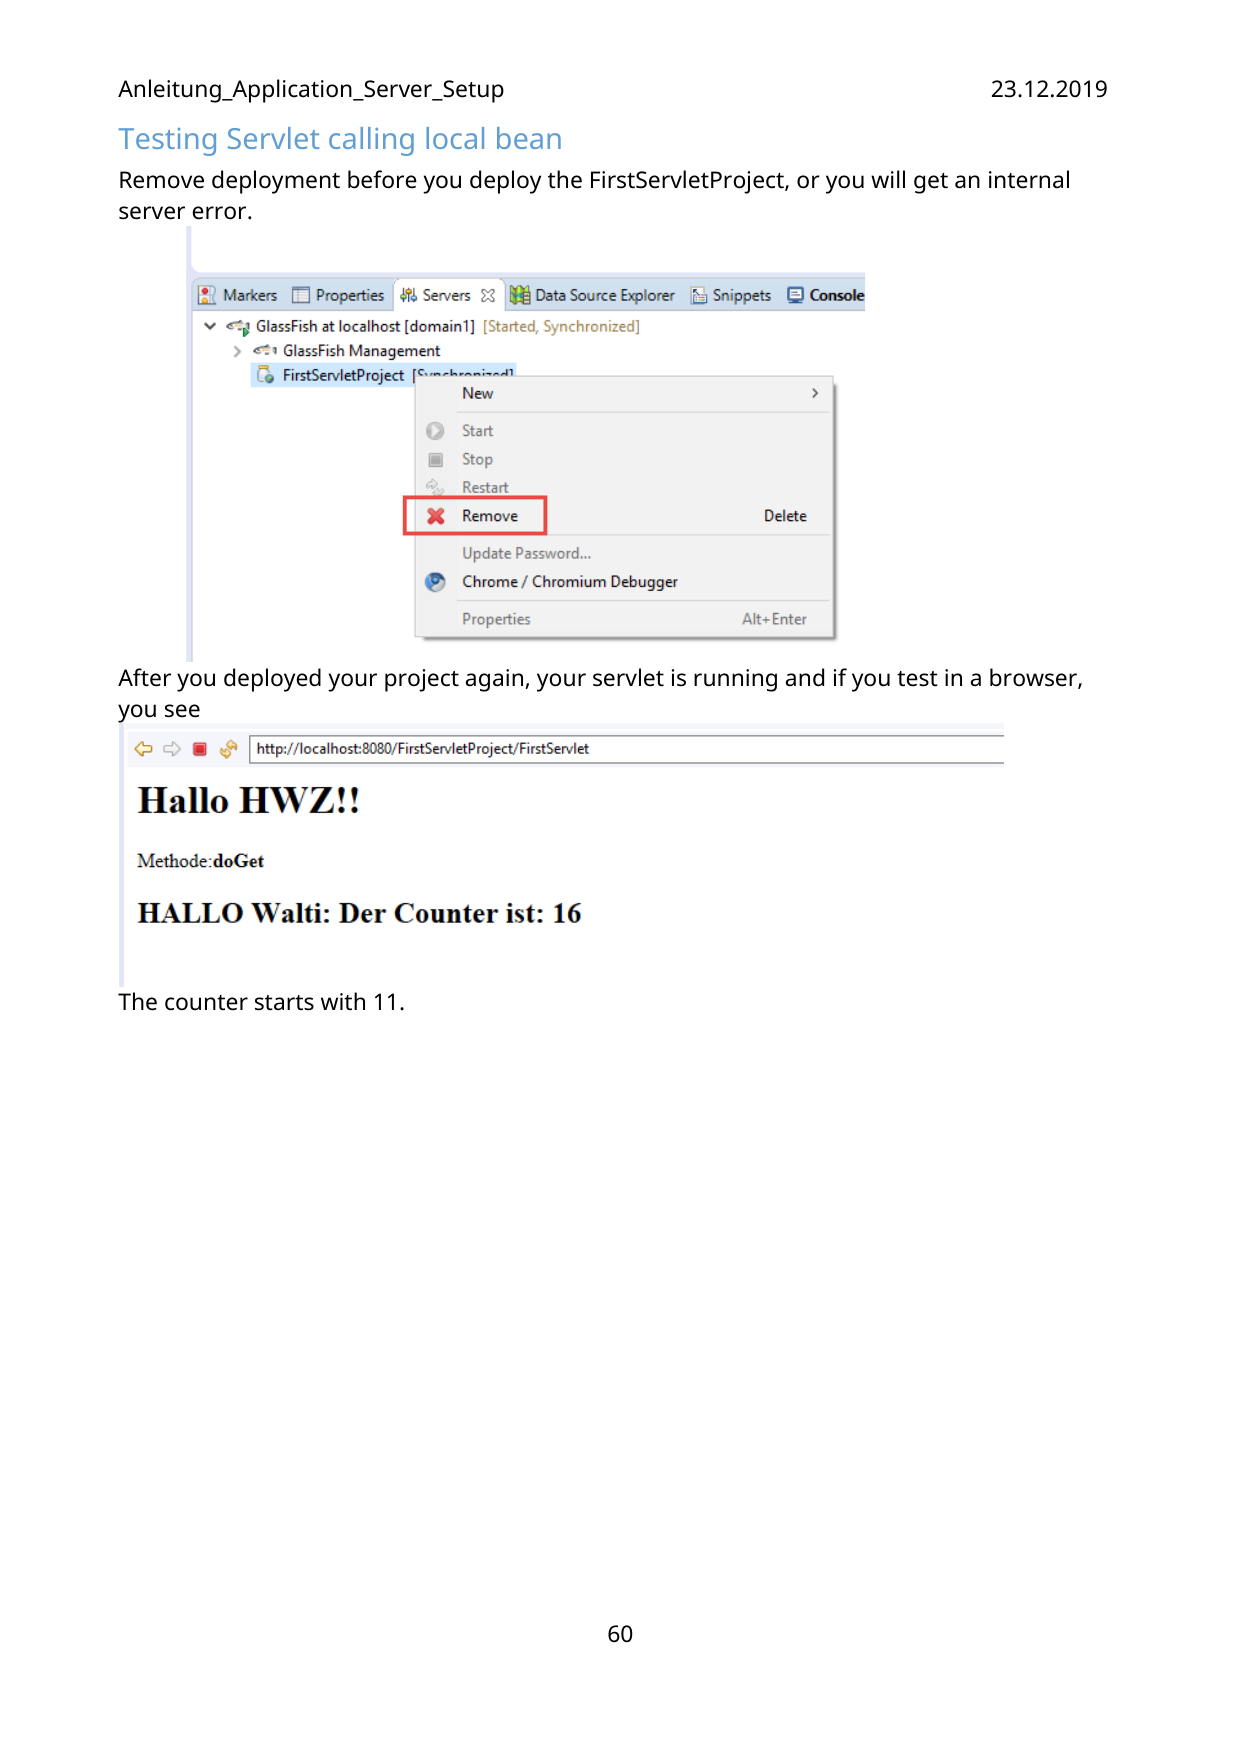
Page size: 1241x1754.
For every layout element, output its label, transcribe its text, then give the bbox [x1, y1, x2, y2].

picture [118, 723, 1004, 987]
text Remove deployment before you deploy the FirstServletProject, or you will get an internal server error. [118, 164, 1122, 226]
text The counter starts with 11. [118, 986, 1122, 1017]
text After you deployed your project again, your servlet is running and if you test in a browser, you see [118, 661, 1122, 724]
picture [118, 226, 865, 662]
text Testing Servlet calling local bean [118, 118, 1122, 158]
